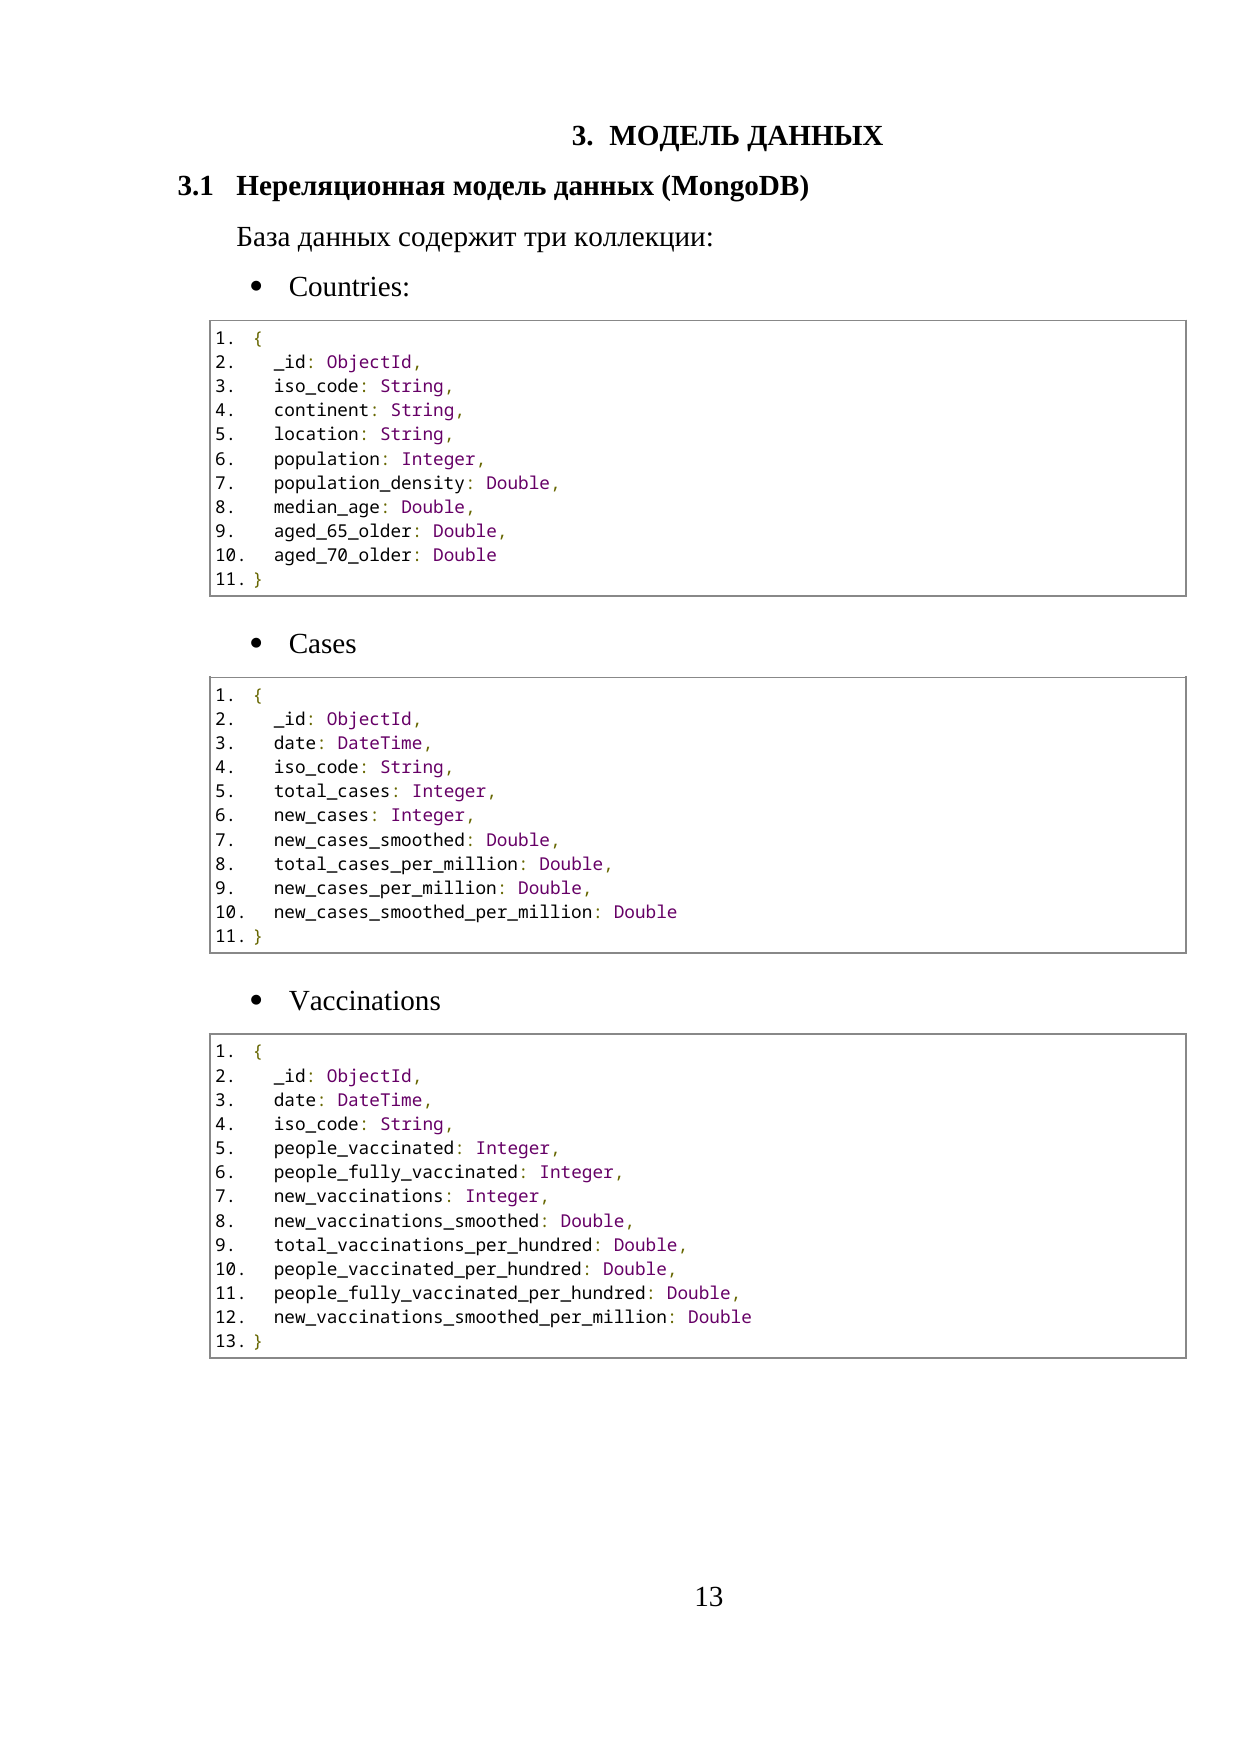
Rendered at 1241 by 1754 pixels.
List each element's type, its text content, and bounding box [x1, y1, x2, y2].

list { [211, 321, 1185, 344]
list people_vaccinated: Integer, [211, 1130, 1185, 1154]
list aged_70_older: Double [211, 537, 1185, 561]
list new_vaccinations_smoothed: Double, [211, 1202, 1185, 1227]
list population_density: Double, [211, 464, 1185, 489]
list } [211, 918, 1185, 952]
list iso_code: String, [211, 749, 1185, 773]
list } [211, 561, 1185, 595]
list median_age: Double, [211, 489, 1185, 513]
list people_fully_vaccinated: Integer, [211, 1154, 1185, 1178]
list location: String, [211, 416, 1185, 440]
list { [211, 678, 1185, 701]
list date: DateTime, [211, 1082, 1185, 1106]
list { [211, 1035, 1185, 1057]
subtitle Модель данных [274, 118, 1181, 152]
list iso_code: String, [211, 368, 1185, 392]
text База данных содержит три коллекции: [177, 219, 1181, 252]
list new_vaccinations: Integer, [211, 1178, 1185, 1202]
list people_vaccinated_per_hundred: Double, [211, 1251, 1185, 1275]
list total_cases: Integer, [211, 773, 1185, 797]
list Countries: [251, 269, 1181, 303]
list new_cases_per_million: Double, [211, 870, 1185, 894]
list people_fully_vaccinated_per_hundred: Double, [211, 1275, 1185, 1299]
list _id: ObjectId, [211, 701, 1185, 725]
list total_vaccinations_per_hundred: Double, [211, 1227, 1185, 1251]
list _id: ObjectId, [211, 1057, 1185, 1082]
list new_vaccinations_smoothed_per_million: Double [211, 1299, 1185, 1323]
list population: Integer, [211, 440, 1185, 464]
list total_cases_per_million: Double, [211, 846, 1185, 870]
list continent: String, [211, 392, 1185, 416]
list Cases [251, 626, 1181, 659]
list } [211, 1323, 1185, 1357]
list _id: ObjectId, [211, 344, 1185, 368]
list date: DateTime, [211, 725, 1185, 749]
list Vaccinations [251, 983, 1181, 1016]
list aged_65_older: Double, [211, 513, 1185, 537]
list iso_code: String, [211, 1106, 1185, 1130]
list new_cases: Integer, [211, 797, 1185, 821]
subtitle Нереляционная модель данных (MongoDB) [177, 168, 1181, 202]
list new_cases_smoothed_per_million: Double [211, 894, 1185, 918]
list new_cases_smoothed: Double, [211, 821, 1185, 846]
